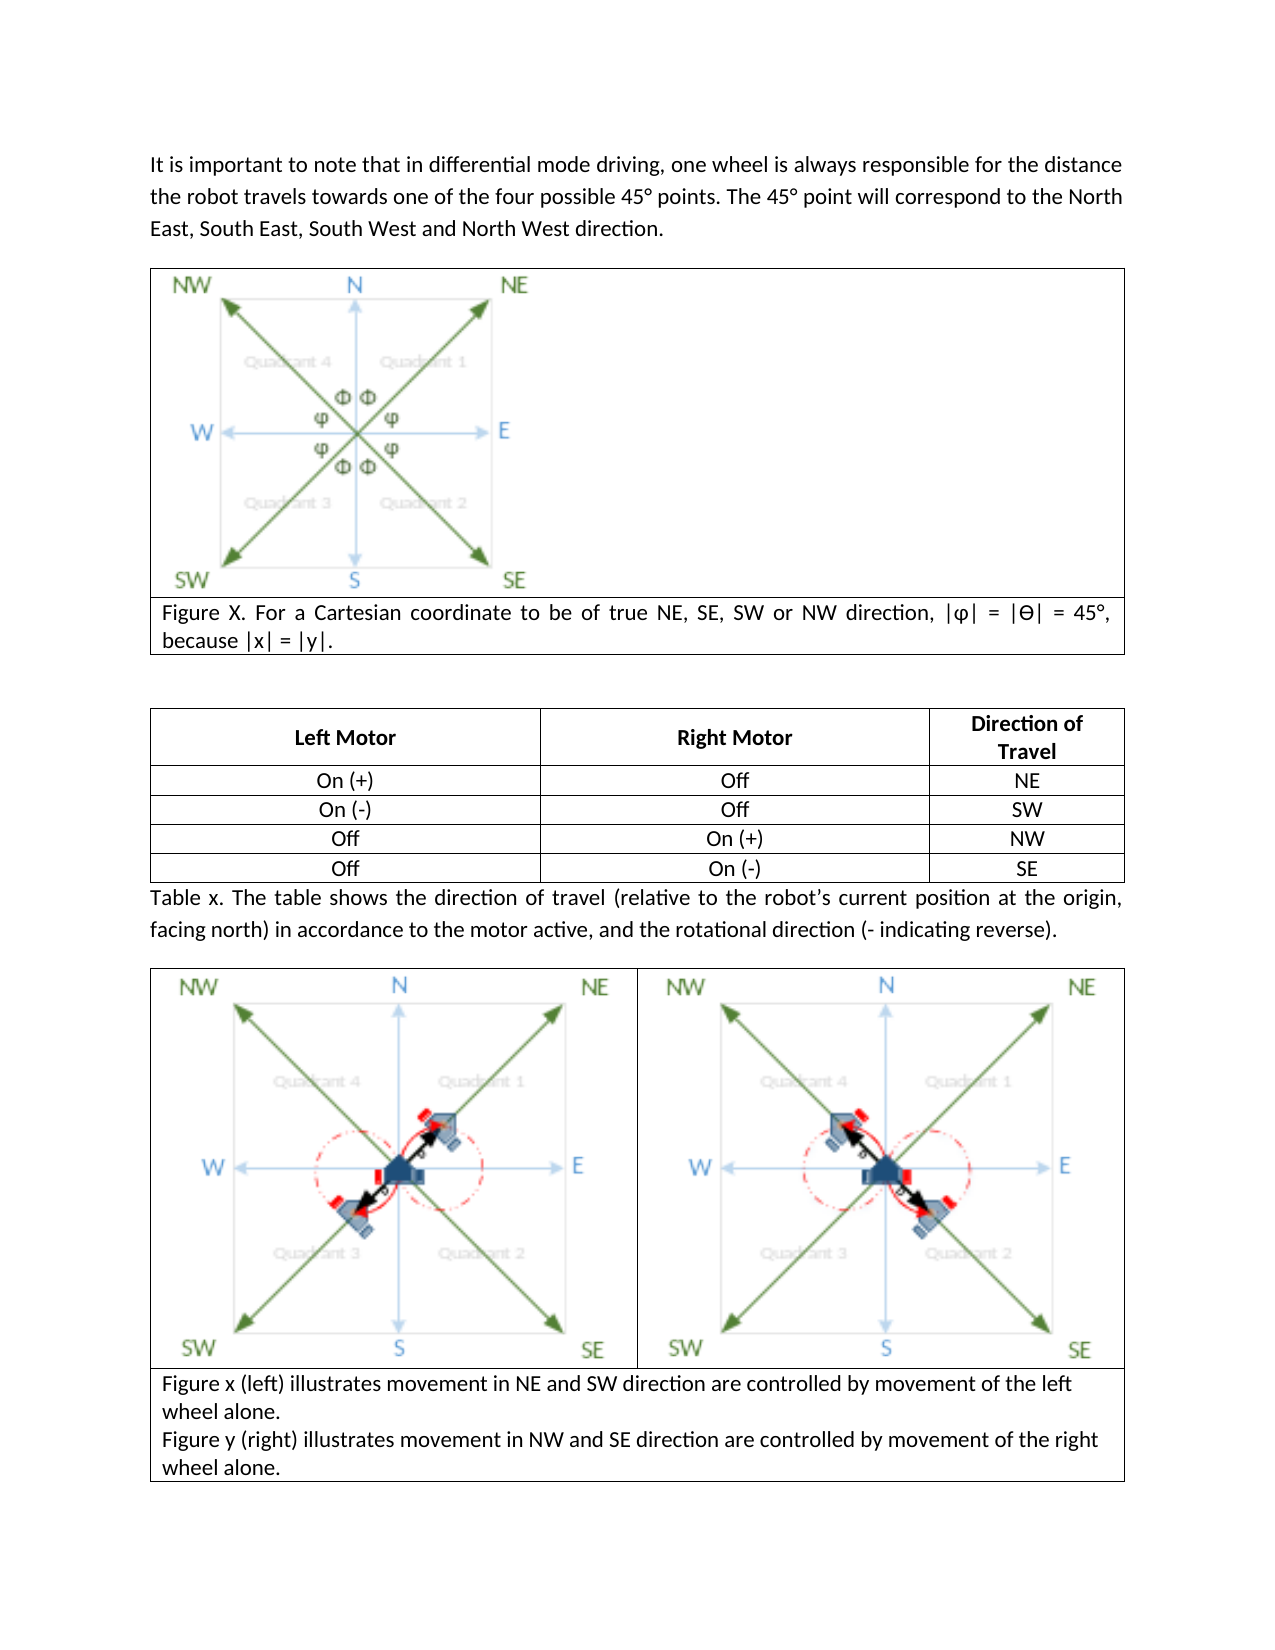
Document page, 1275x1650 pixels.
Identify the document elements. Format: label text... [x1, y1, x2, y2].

table_header [151, 969, 637, 1368]
table_cell SE [930, 854, 1124, 882]
text It is important to note that in differential mode driving, one wheel is always responsible for the distance the robot travels towards one of the four possible 45° points. The 45° point will correspond to the North East, South East, South West and North West direction. [150, 150, 1125, 242]
table_header [151, 269, 1124, 597]
table_cell On (-) [541, 854, 929, 882]
table_header [638, 969, 1124, 1368]
table_cell NE [930, 766, 1124, 794]
table_header Direction of Travel [930, 709, 1124, 765]
table_cell On (+) [151, 766, 540, 794]
table_cell Figure X. For a Cartesian coordinate to be of true NE, SE, SW or NW direction, |φ| = |ϴ| = 45°, because |x| = |y|. [151, 598, 1124, 654]
table_cell SW [930, 796, 1124, 823]
text Table x. The table shows the direction of travel (relative to the robot’s current position at the origin, facing north) in accordance to the motor active, and the rotational direction (- indicating reverse). [150, 883, 1125, 943]
table_cell Off [151, 825, 540, 853]
table_cell Off [541, 796, 929, 823]
table_cell NW [930, 825, 1124, 853]
table_cell Off [541, 766, 929, 794]
table_header Right Motor [541, 709, 929, 765]
table_cell Off [151, 854, 540, 882]
table_cell On (+) [541, 825, 929, 853]
table_cell On (-) [151, 796, 540, 823]
table_header Left Motor [151, 709, 540, 765]
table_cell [151, 1369, 1124, 1481]
